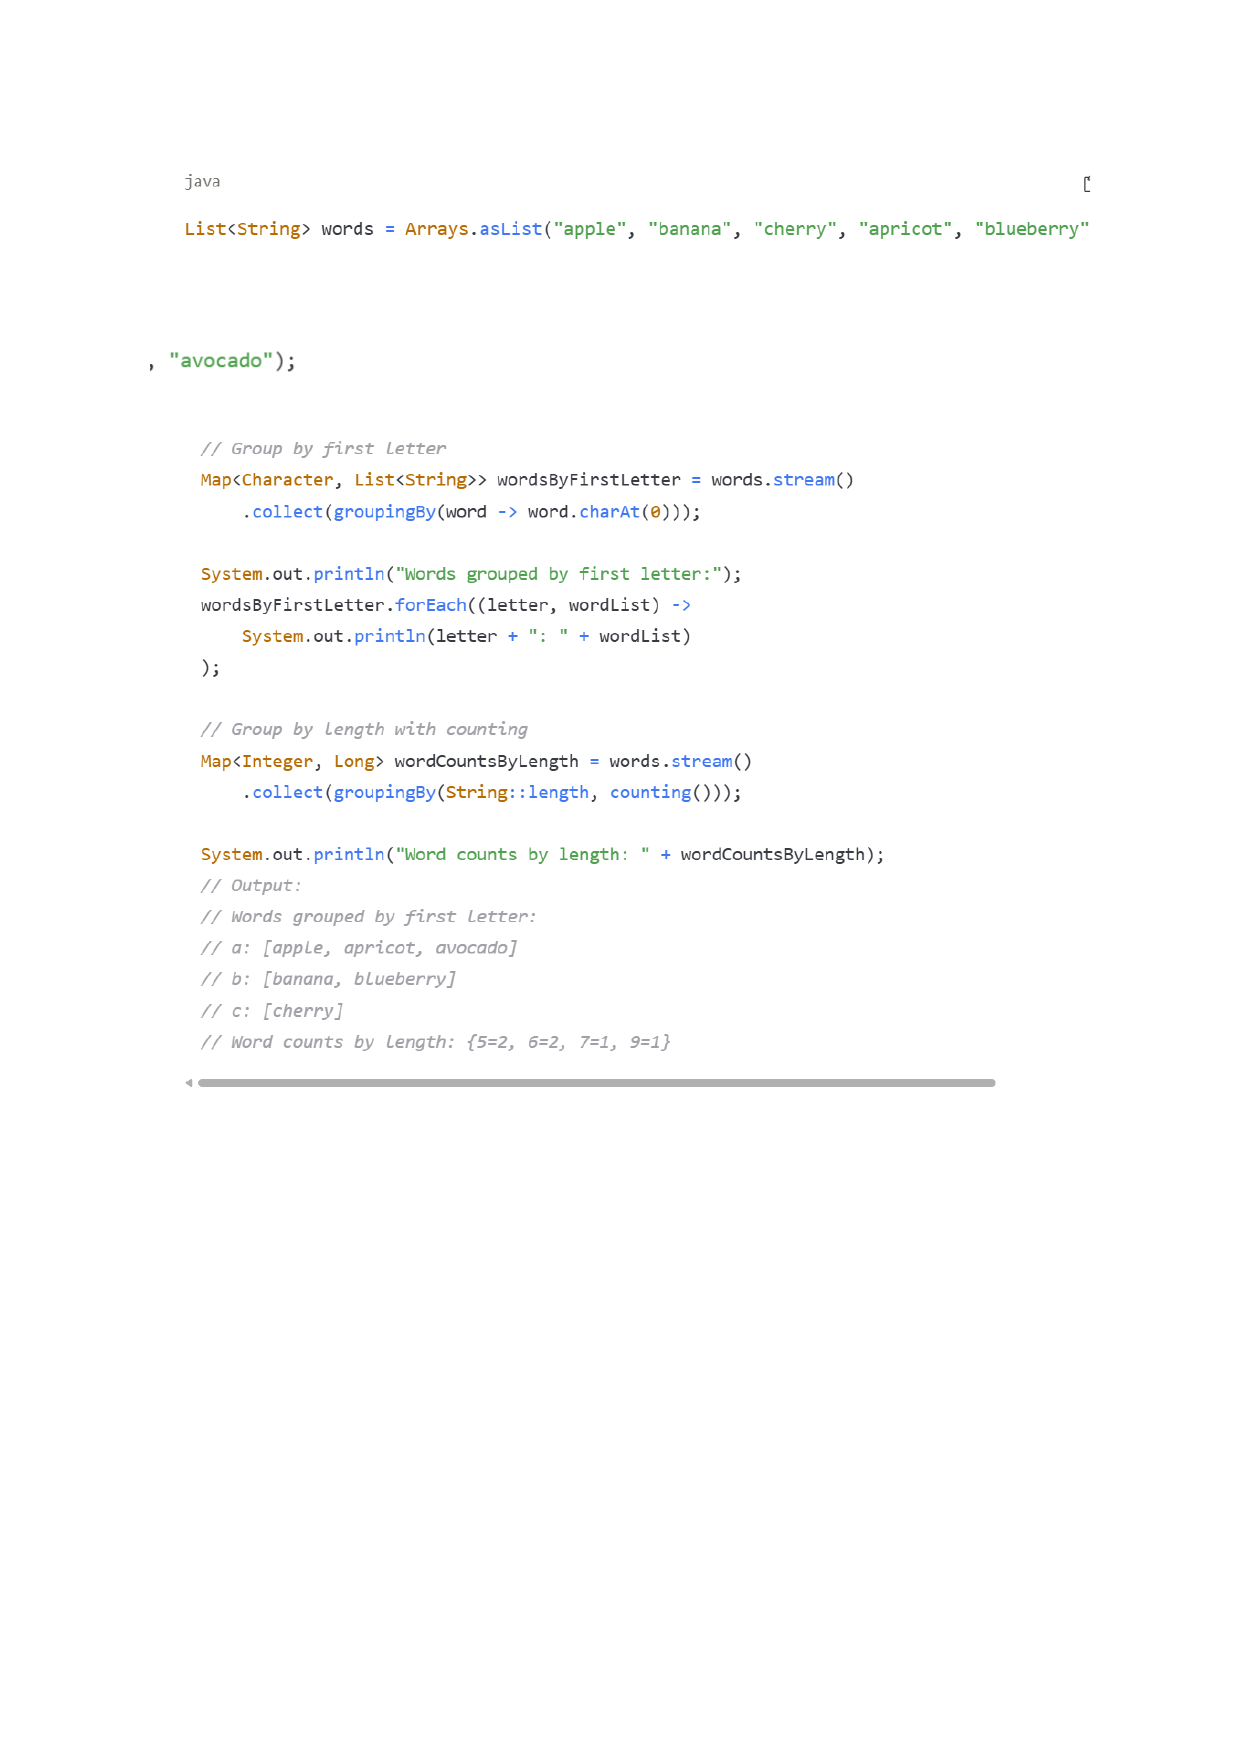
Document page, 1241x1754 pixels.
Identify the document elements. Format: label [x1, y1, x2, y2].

picture [150, 422, 1091, 1092]
picture [150, 281, 333, 404]
picture [150, 150, 1091, 263]
